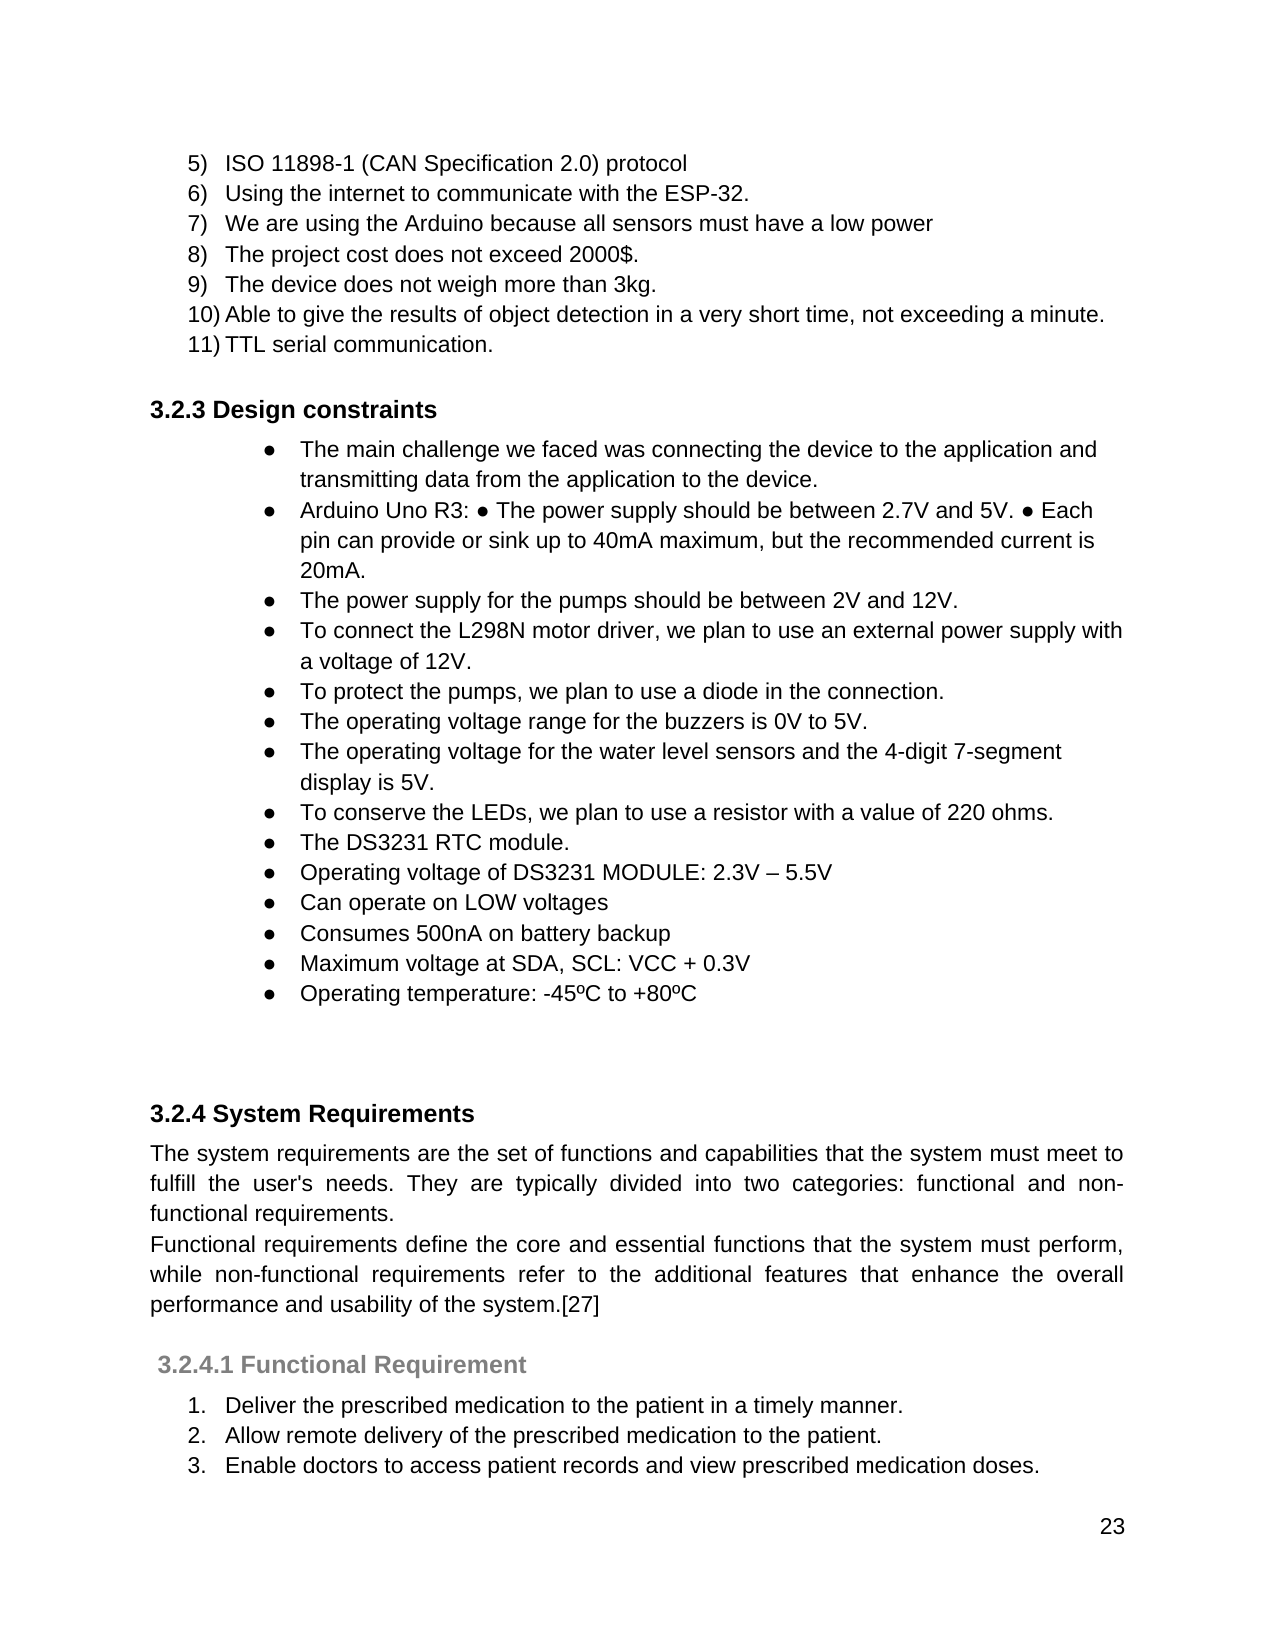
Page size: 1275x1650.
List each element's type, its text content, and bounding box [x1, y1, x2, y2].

list The DS3231 RTC module. [262, 829, 1125, 855]
list Maximum voltage at SDA, SCL: VCC + 0.3V [262, 950, 1125, 976]
list To protect the pumps, we plan to use a diode in the connection. [262, 678, 1125, 704]
list To conserve the LEDs, we plan to use a resistor with a value of 220 ohms. [262, 799, 1125, 825]
list The operating voltage range for the buzzers is 0V to 5V. [262, 708, 1125, 734]
list We are using the Arduino because all sensors must have a low power [187, 210, 1125, 237]
list TTL serial communication. [187, 331, 1125, 358]
subtitle 3.2.3 Design constraints [150, 395, 1125, 423]
list Can operate on LOW voltages [262, 889, 1125, 916]
subtitle 3.2.4 System Requirements [150, 1099, 1125, 1127]
list Able to give the results of object detection in a very short time, not exceeding a minute. [187, 301, 1125, 327]
list Using the internet to communicate with the ESP-32. [187, 180, 1125, 207]
list Enable doctors to access patient records and view prescribed medication doses. [187, 1452, 1125, 1479]
list The main challenge we faced was connecting the device to the application and transmitting data from the application to the device. [262, 436, 1125, 493]
list Arduino Uno R3: ● The power supply should be between 2.7V and 5V. ● Each pin can provide or sink up to 40mA maximum, but the recommended current is 20mA. [262, 497, 1125, 583]
list The project cost does not exceed 2000$. [187, 241, 1125, 267]
list ISO 11898-1 (CAN Specification 2.0) protocol [187, 150, 1125, 176]
list To connect the L298N motor driver, we plan to use an external power supply with a voltage of 12V. [262, 617, 1125, 674]
text Functional requirements define the core and essential functions that the system must perform, while non-functional requirements refer to the additional features that enhance the overall performance and usability of the system.[27] [150, 1231, 1125, 1317]
subtitle 3.2.4.1 Functional Requirement [150, 1350, 1125, 1379]
list The device does not weigh more than 3kg. [187, 271, 1125, 297]
text The system requirements are the set of functions and capabilities that the system must meet to fulfill the user's needs. They are typically divided into two categories: functional and non-functional requirements. [150, 1140, 1125, 1227]
list The operating voltage for the water level sensors and the 4-digit 7-segment display is 5V. [262, 738, 1125, 795]
list Operating temperature: -45ºC to +80ºC [262, 980, 1125, 1006]
list Allow remote delivery of the prescribed medication to the patient. [187, 1422, 1125, 1448]
list Deliver the prescribed medication to the patient in a timely manner. [187, 1392, 1125, 1418]
list The power supply for the pumps should be between 2V and 12V. [262, 587, 1125, 613]
list Operating voltage of DS3231 MODULE: 2.3V – 5.5V [262, 859, 1125, 885]
list Consumes 500nA on battery backup [262, 919, 1125, 946]
